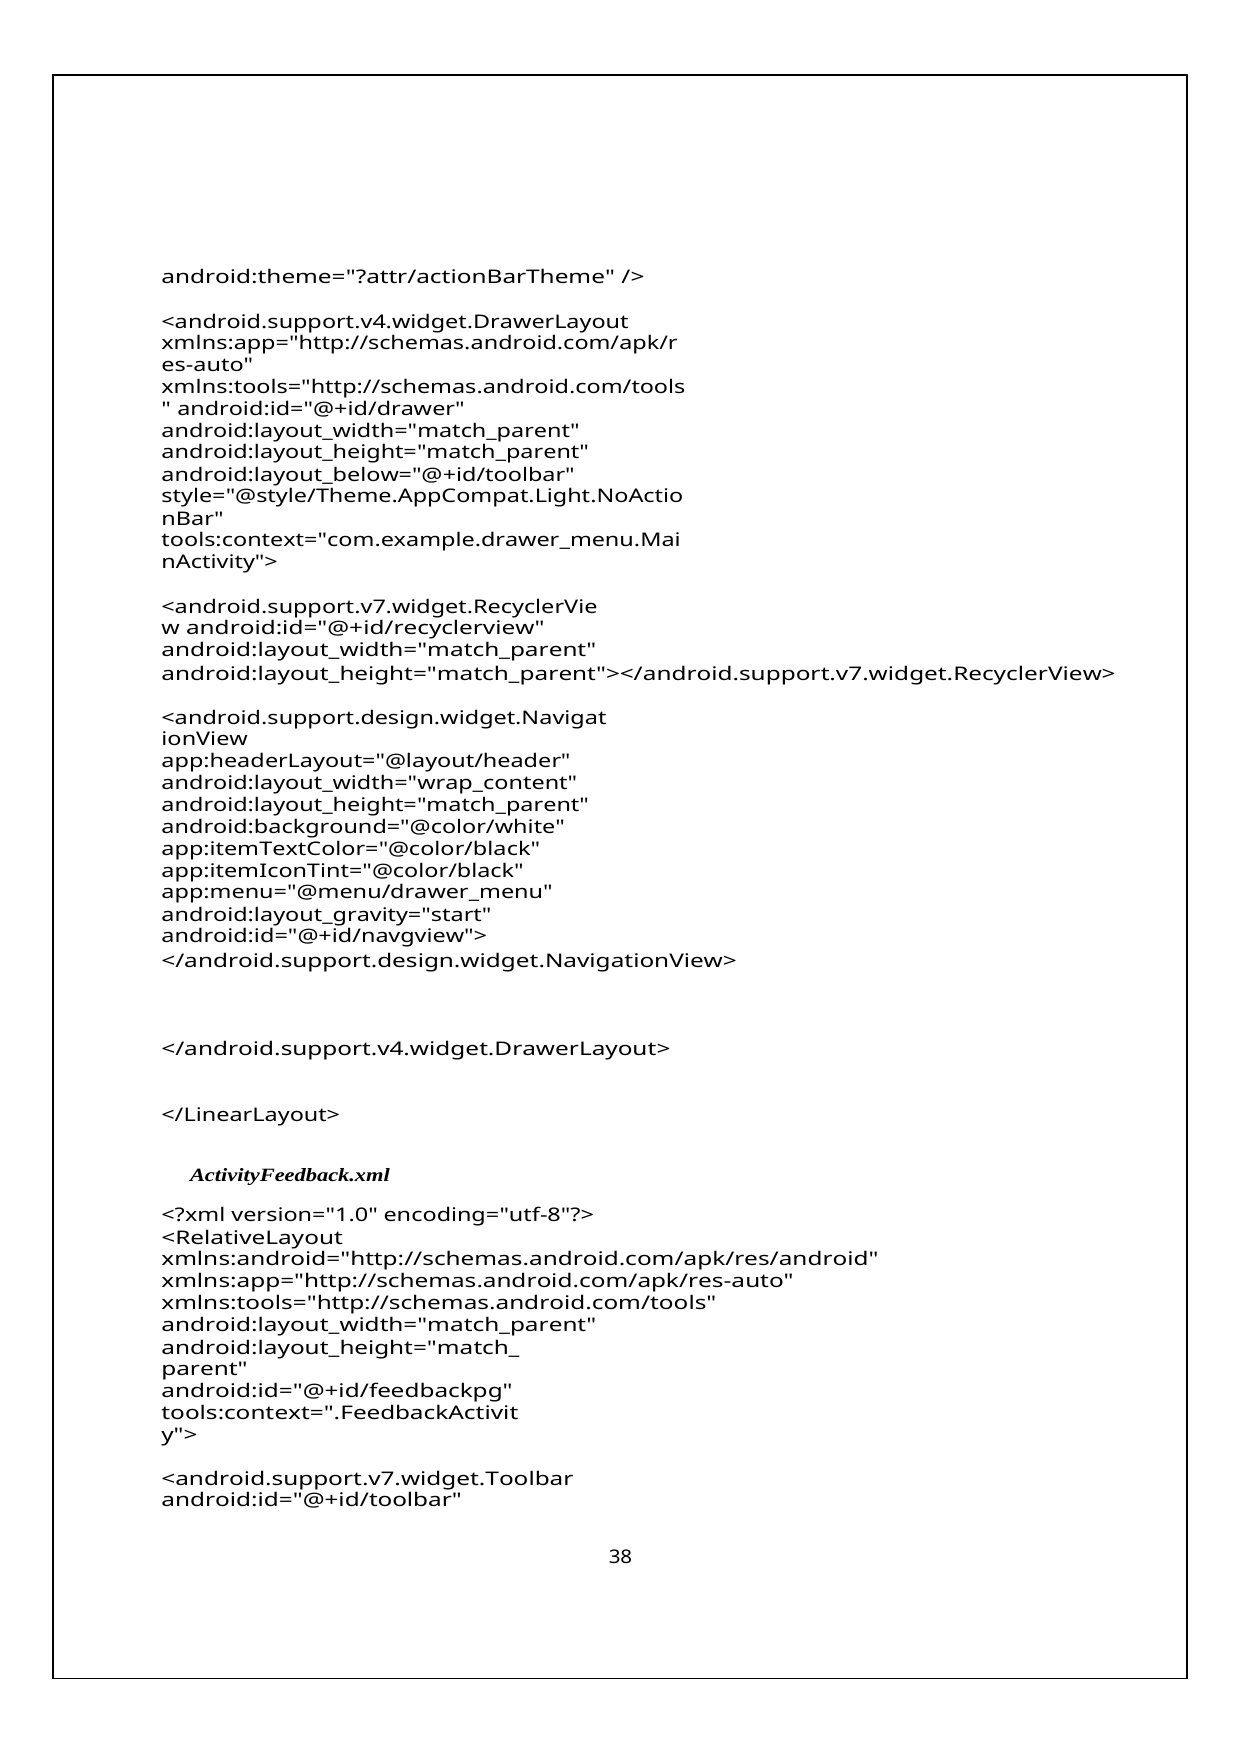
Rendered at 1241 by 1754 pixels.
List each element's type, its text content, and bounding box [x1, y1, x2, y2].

text android:theme="?attr/actionBarTheme" /> [161, 264, 1198, 289]
text </LinearLayout> [161, 1102, 1198, 1127]
text <android.support.design.widget.NavigationView app:headerLayout="@layout/header" android:layout_width="wrap_content" android:layout_height="match_parent" android:background="@color/white" app:itemTextColor="@color/black" app:itemIconTint="@color/black" app:menu="@menu/drawer_menu" android:layout_gravity="start" android:id="@+id/navgview"> [161, 707, 609, 948]
subtitle ActivityFeedback.xml [190, 1163, 1198, 1185]
text <android.support.v7.widget.Toolbar android:id="@+id/toolbar" [161, 1468, 609, 1512]
text <android.support.v4.widget.DrawerLayout xmlns:app="http://schemas.android.com/apk/res-auto" xmlns:tools="http://schemas.android.com/tools" android:id="@+id/drawer" android:layout_width="match_parent" android:layout_height="match_parent" android:layout_below="@+id/toolbar" style="@style/Theme.AppCompat.Light.NoActionBar" tools:context="com.example.drawer_menu.MainActivity"> [161, 311, 689, 574]
text </android.support.v4.widget.DrawerLayout> [161, 1035, 1198, 1060]
text 38 [425, 1543, 815, 1568]
text android:layout_height="match_parent"></android.support.v7.widget.RecyclerView> [161, 662, 1198, 685]
text android:layout_height="match_parent" android:id="@+id/feedbackpg" tools:context=".FeedbackActivity"> [161, 1337, 521, 1446]
text <?xml version="1.0" encoding="utf-8"?> [161, 1202, 1198, 1226]
text <RelativeLayout xmlns:android="http://schemas.android.com/apk/res/android" xmlns:app="http://schemas.android.com/apk/res-auto" xmlns:tools="http://schemas.android.com/tools" android:layout_width="match_parent" [161, 1227, 899, 1337]
text <android.support.v7.widget.RecyclerView android:id="@+id/recyclerview" android:layout_width="match_parent" [161, 596, 609, 662]
text </android.support.design.widget.NavigationView> [161, 948, 1198, 972]
